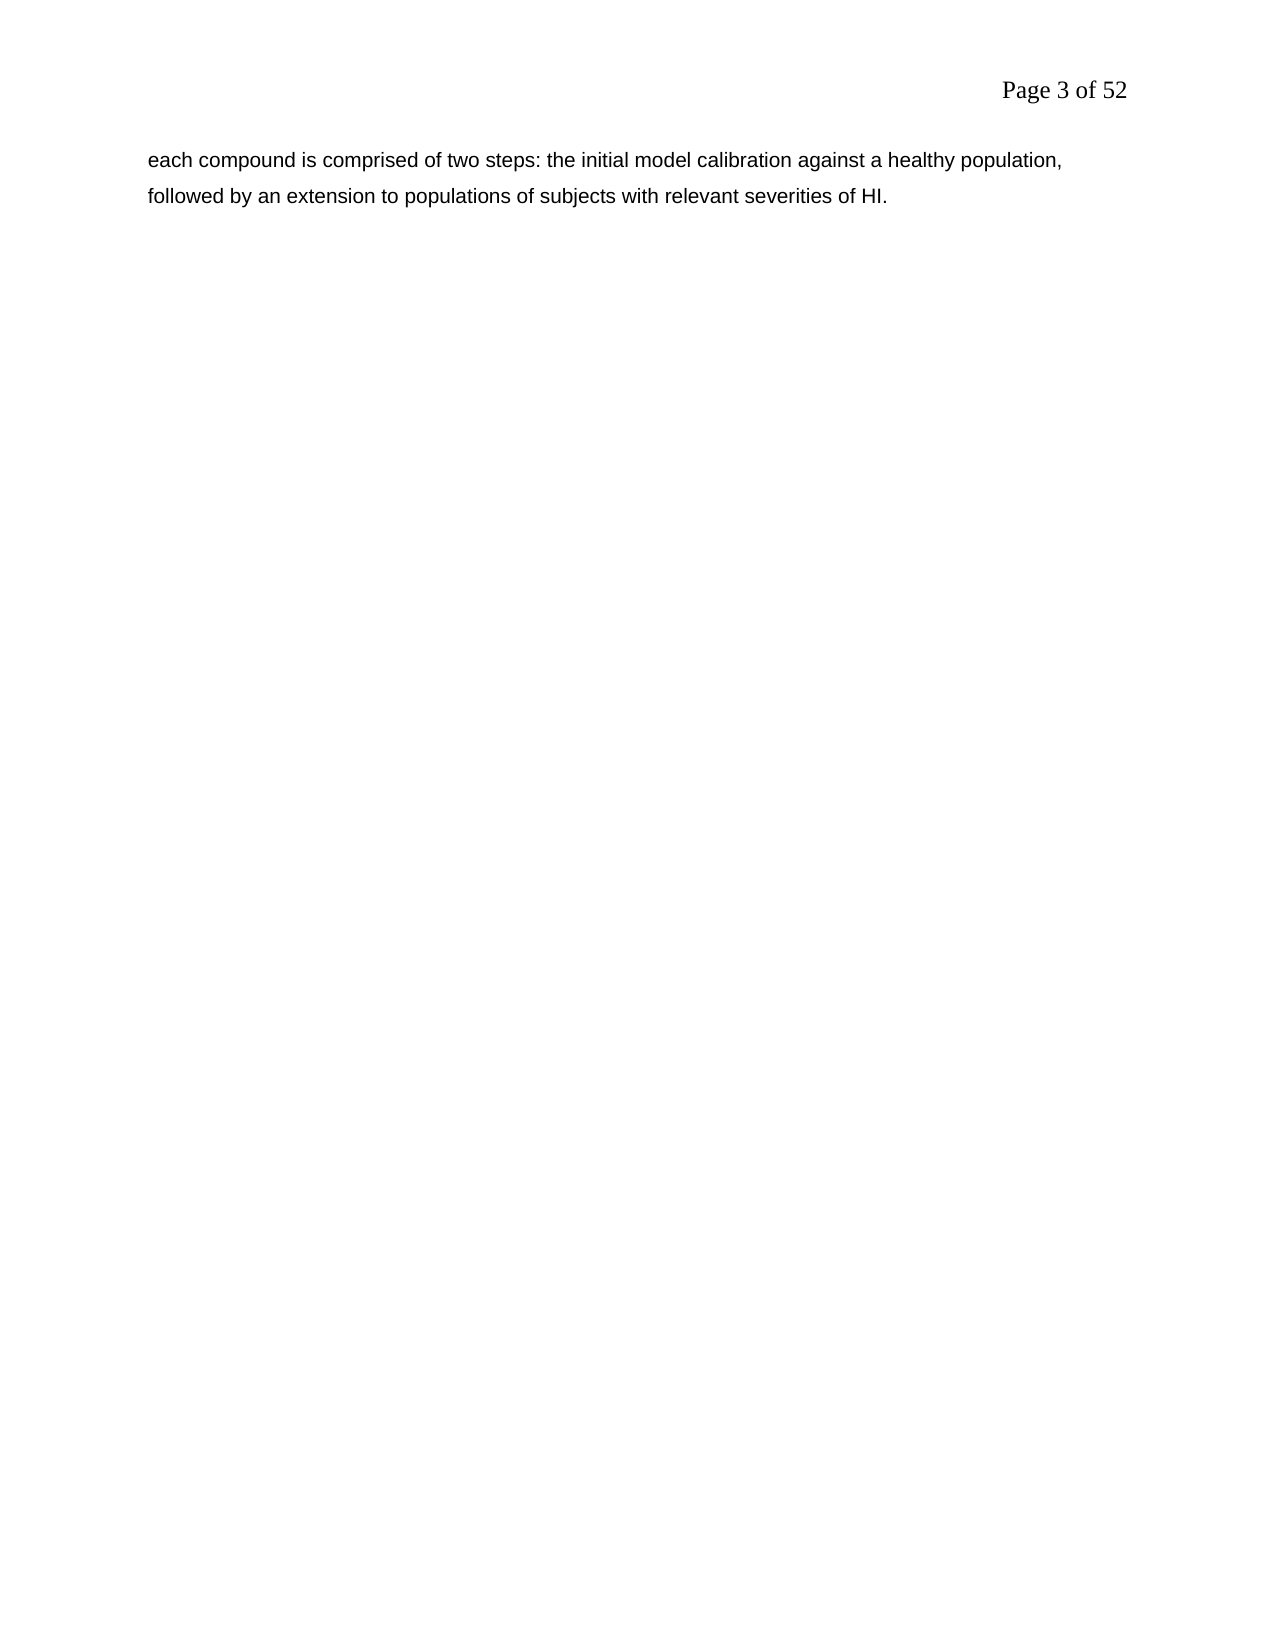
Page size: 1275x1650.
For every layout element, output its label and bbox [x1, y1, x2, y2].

text [148, 148, 1127, 207]
